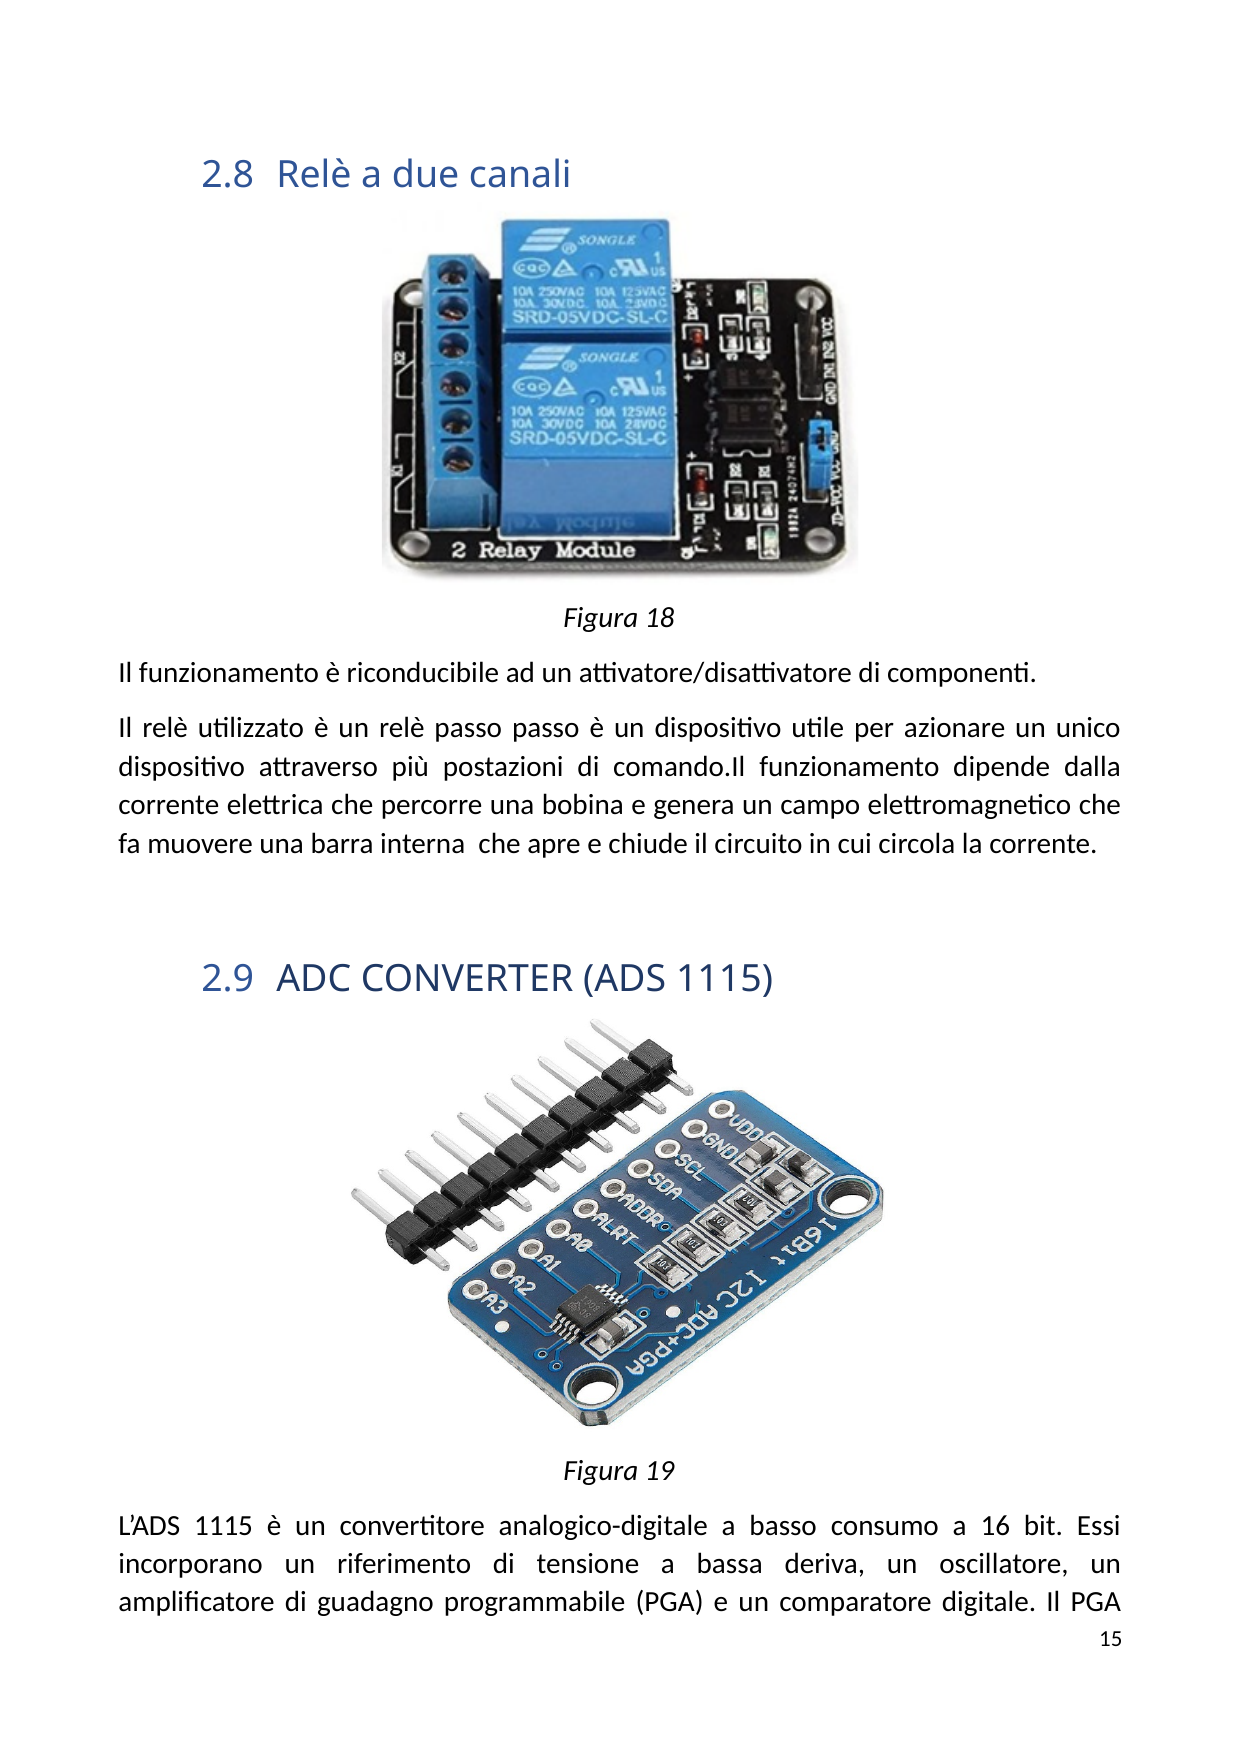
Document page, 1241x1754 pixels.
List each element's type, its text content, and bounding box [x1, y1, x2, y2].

subtitle Relè a due canali [201, 148, 1122, 199]
picture [381, 202, 859, 597]
picture [339, 1006, 901, 1449]
subtitle ADC CONVERTER (ADS 1115) [201, 951, 1122, 1002]
text Il funzionamento è riconducibile ad un attivatore/disattivatore di componenti. [118, 654, 1122, 690]
text Il relè utilizzato è un relè passo passo è un dispositivo utile per azionare un unico dispositivo attraverso più postazioni di comando.Il funzionamento dipende dalla corrente elettrica che percorre una bobina e genera un campo elettromagnetico che fa muovere una barra interna che apre e chiude il circuito in cui circola la corrente. [118, 709, 1122, 860]
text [118, 1507, 1122, 1619]
